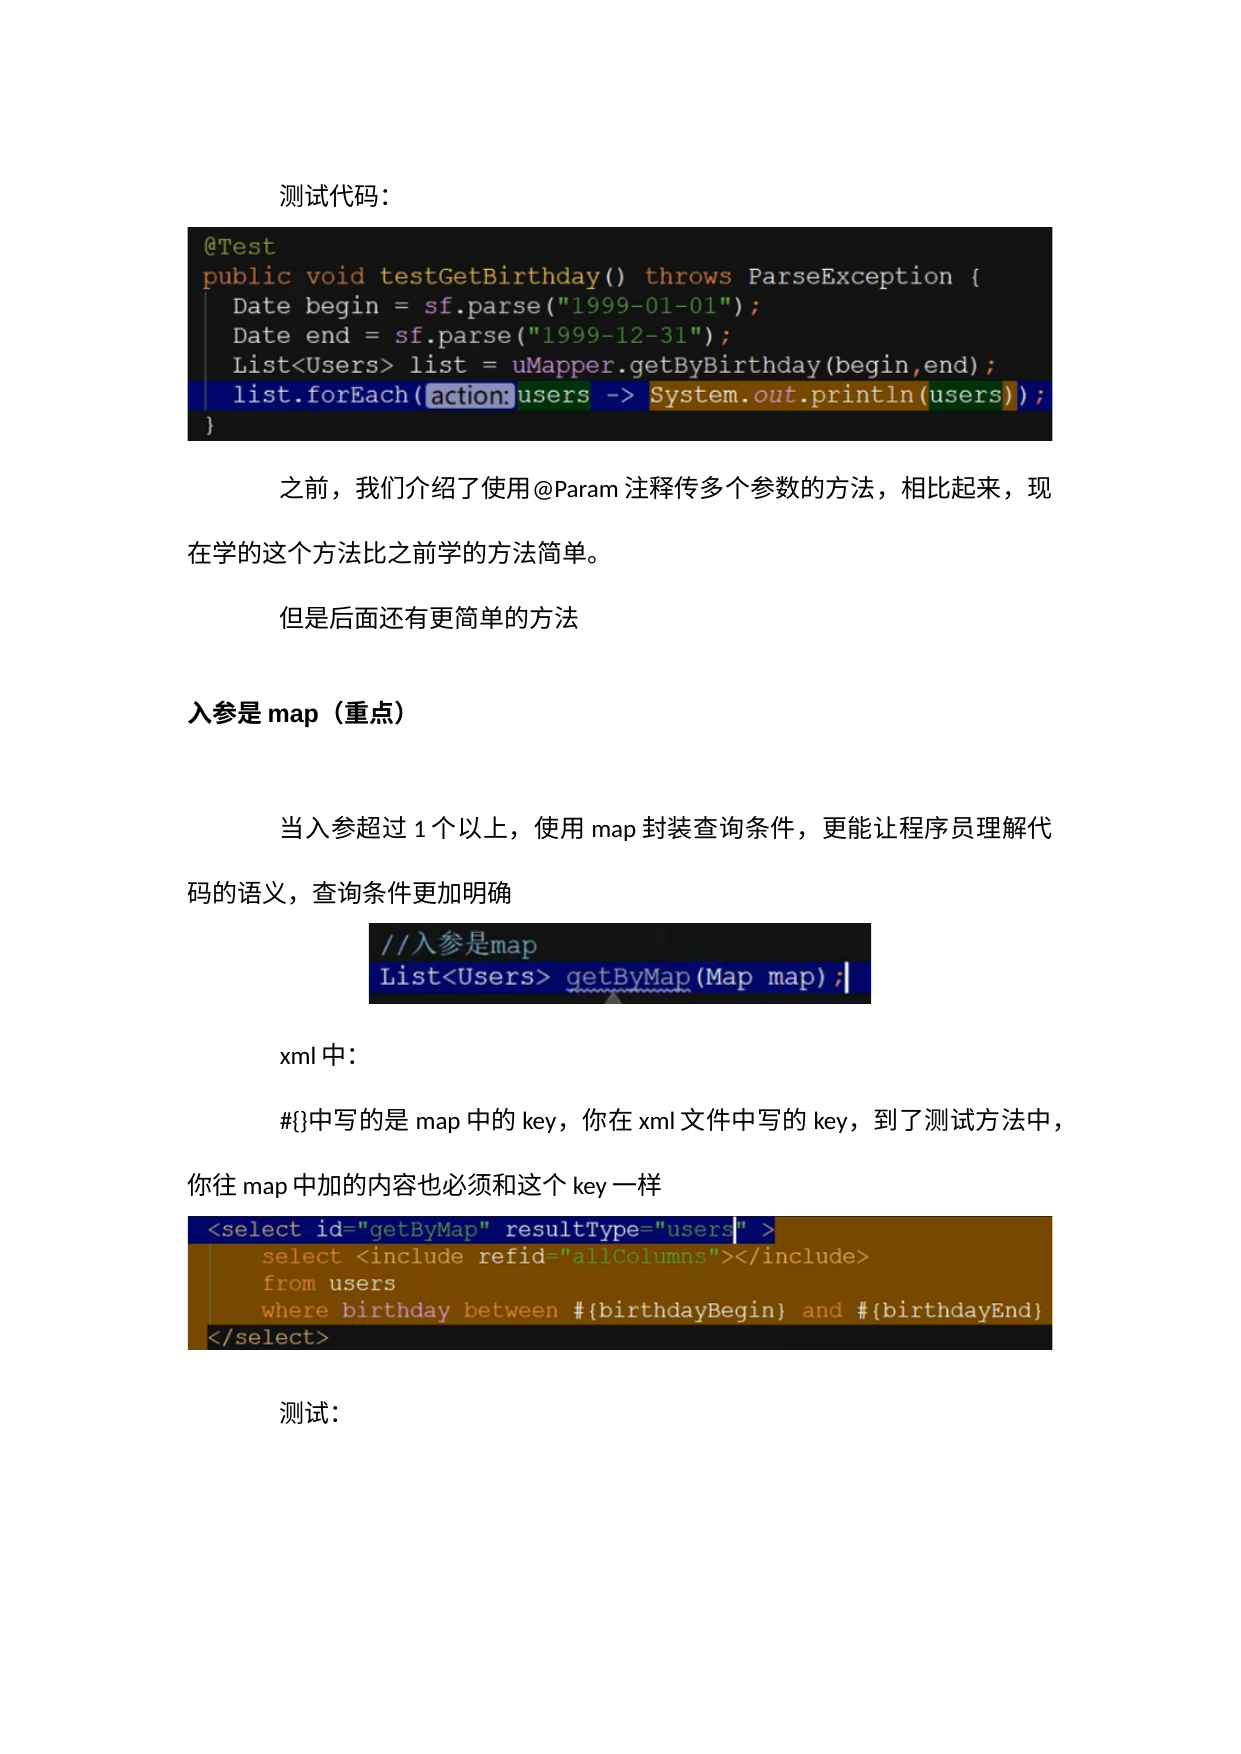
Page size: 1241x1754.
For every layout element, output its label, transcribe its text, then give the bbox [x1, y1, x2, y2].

text #{}中写的是map中的key，你在xml文件中写的key，到了测试方法中，你往map中加的内容也必须和这个key一样 [187, 1086, 1053, 1216]
picture [187, 227, 1053, 441]
text 当入参超过1个以上，使用map封装查询条件，更能让程序员理解代码的语义，查询条件更加明确 [187, 794, 1053, 924]
picture [368, 923, 872, 1004]
text 测试代码： [187, 162, 1053, 227]
subtitle 入参是map（重点） [187, 679, 1053, 744]
text 测试： [187, 1379, 1053, 1444]
text xml中： [187, 1021, 1053, 1086]
text 但是后面还有更简单的方法 [187, 584, 1053, 649]
text 之前，我们介绍了使用@Param注释传多个参数的方法，相比起来，现在学的这个方法比之前学的方法简单。 [187, 454, 1053, 584]
picture [187, 1216, 1053, 1350]
